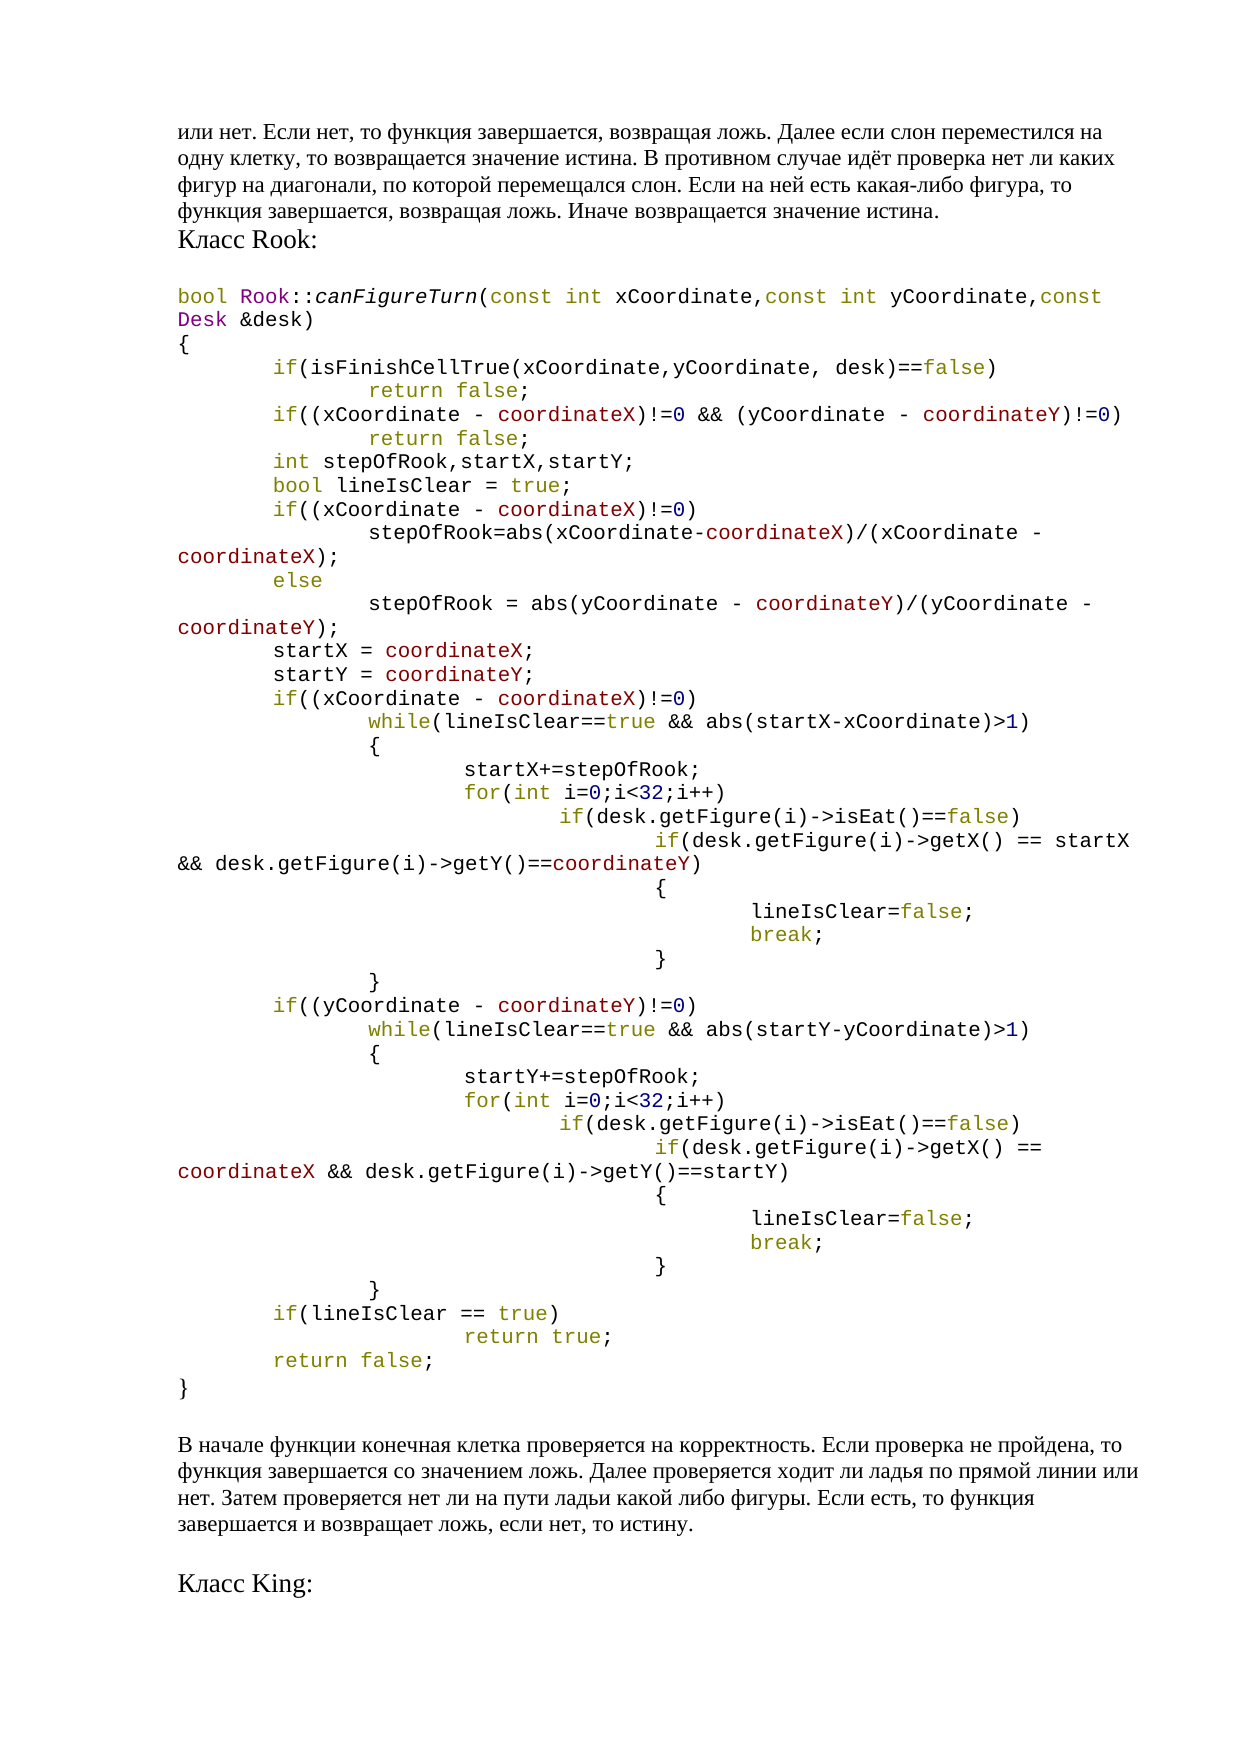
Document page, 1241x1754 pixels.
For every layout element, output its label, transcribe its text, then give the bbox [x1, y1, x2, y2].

text return true; [177, 1326, 1152, 1350]
text { [177, 333, 1152, 357]
text while(lineIsClear==true && abs(startY-yCoordinate)>1) [177, 1019, 1152, 1042]
text if(isFinishCellTrue(xCoordinate,yCoordinate, desk)==false) [177, 357, 1152, 380]
text if(desk.getFigure(i)->isEat()==false) [177, 1113, 1152, 1137]
text } [177, 972, 1152, 995]
text while(lineIsClear==true && abs(startX-xCoordinate)>1) [177, 711, 1152, 735]
text for(int i=0;i<32;i++) [177, 782, 1152, 806]
text return false; [177, 1350, 1152, 1373]
text Класс Rook: [177, 223, 1152, 255]
text else [177, 569, 1152, 593]
text } [177, 1279, 1152, 1303]
text if(desk.getFigure(i)->getX() == startX && desk.getFigure(i)->getY()==coordinateY) [177, 830, 1152, 877]
text В начале функции конечная клетка проверяется на корректность. Если проверка не пройдена, то функция завершается со значением ложь. Далее проверяется ходит ли ладья по прямой линии или нет. Затем проверяется нет ли на пути ладьи какой либо фигуры. Если есть, то функция завершается и возвращает ложь, если нет, то истину. [177, 1431, 1152, 1536]
text stepOfRook = abs(yCoordinate - coordinateY)/(yCoordinate - coordinateY); [177, 593, 1152, 641]
text { [177, 1184, 1152, 1208]
text return false; [177, 428, 1152, 451]
text if(desk.getFigure(i)->isEat()==false) [177, 806, 1152, 830]
text lineIsClear=false; [177, 901, 1152, 924]
text bool Rook::canFigureTurn(const int xCoordinate,const int yCoordinate,const Desk &desk) [177, 286, 1152, 333]
text Класс King: [177, 1568, 1152, 1599]
text if((xCoordinate - coordinateX)!=0 && (yCoordinate - coordinateY)!=0) [177, 404, 1152, 428]
text break; [177, 924, 1152, 948]
text } [177, 1255, 1152, 1279]
text return false; [177, 380, 1152, 404]
text stepOfRook=abs(xCoordinate-coordinateX)/(xCoordinate - coordinateX); [177, 522, 1152, 569]
text if((yCoordinate - coordinateY)!=0) [177, 995, 1152, 1019]
text if((xCoordinate - coordinateX)!=0) [177, 688, 1152, 711]
text lineIsClear=false; [177, 1208, 1152, 1232]
text break; [177, 1232, 1152, 1255]
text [177, 118, 1152, 223]
text startX = coordinateX; [177, 641, 1152, 664]
text } [177, 1373, 1152, 1402]
text startX+=stepOfRook; [177, 759, 1152, 782]
text { [177, 1042, 1152, 1066]
text bool lineIsClear = true; [177, 475, 1152, 499]
text { [177, 735, 1152, 759]
text int stepOfRook,startX,startY; [177, 451, 1152, 475]
text for(int i=0;i<32;i++) [177, 1090, 1152, 1113]
text { [177, 877, 1152, 901]
text if(desk.getFigure(i)->getX() == coordinateX && desk.getFigure(i)->getY()==startY) [177, 1137, 1152, 1184]
text startY+=stepOfRook; [177, 1066, 1152, 1090]
text startY = coordinateY; [177, 664, 1152, 688]
text if(lineIsClear == true) [177, 1303, 1152, 1326]
text } [177, 948, 1152, 972]
text if((xCoordinate - coordinateX)!=0) [177, 499, 1152, 522]
